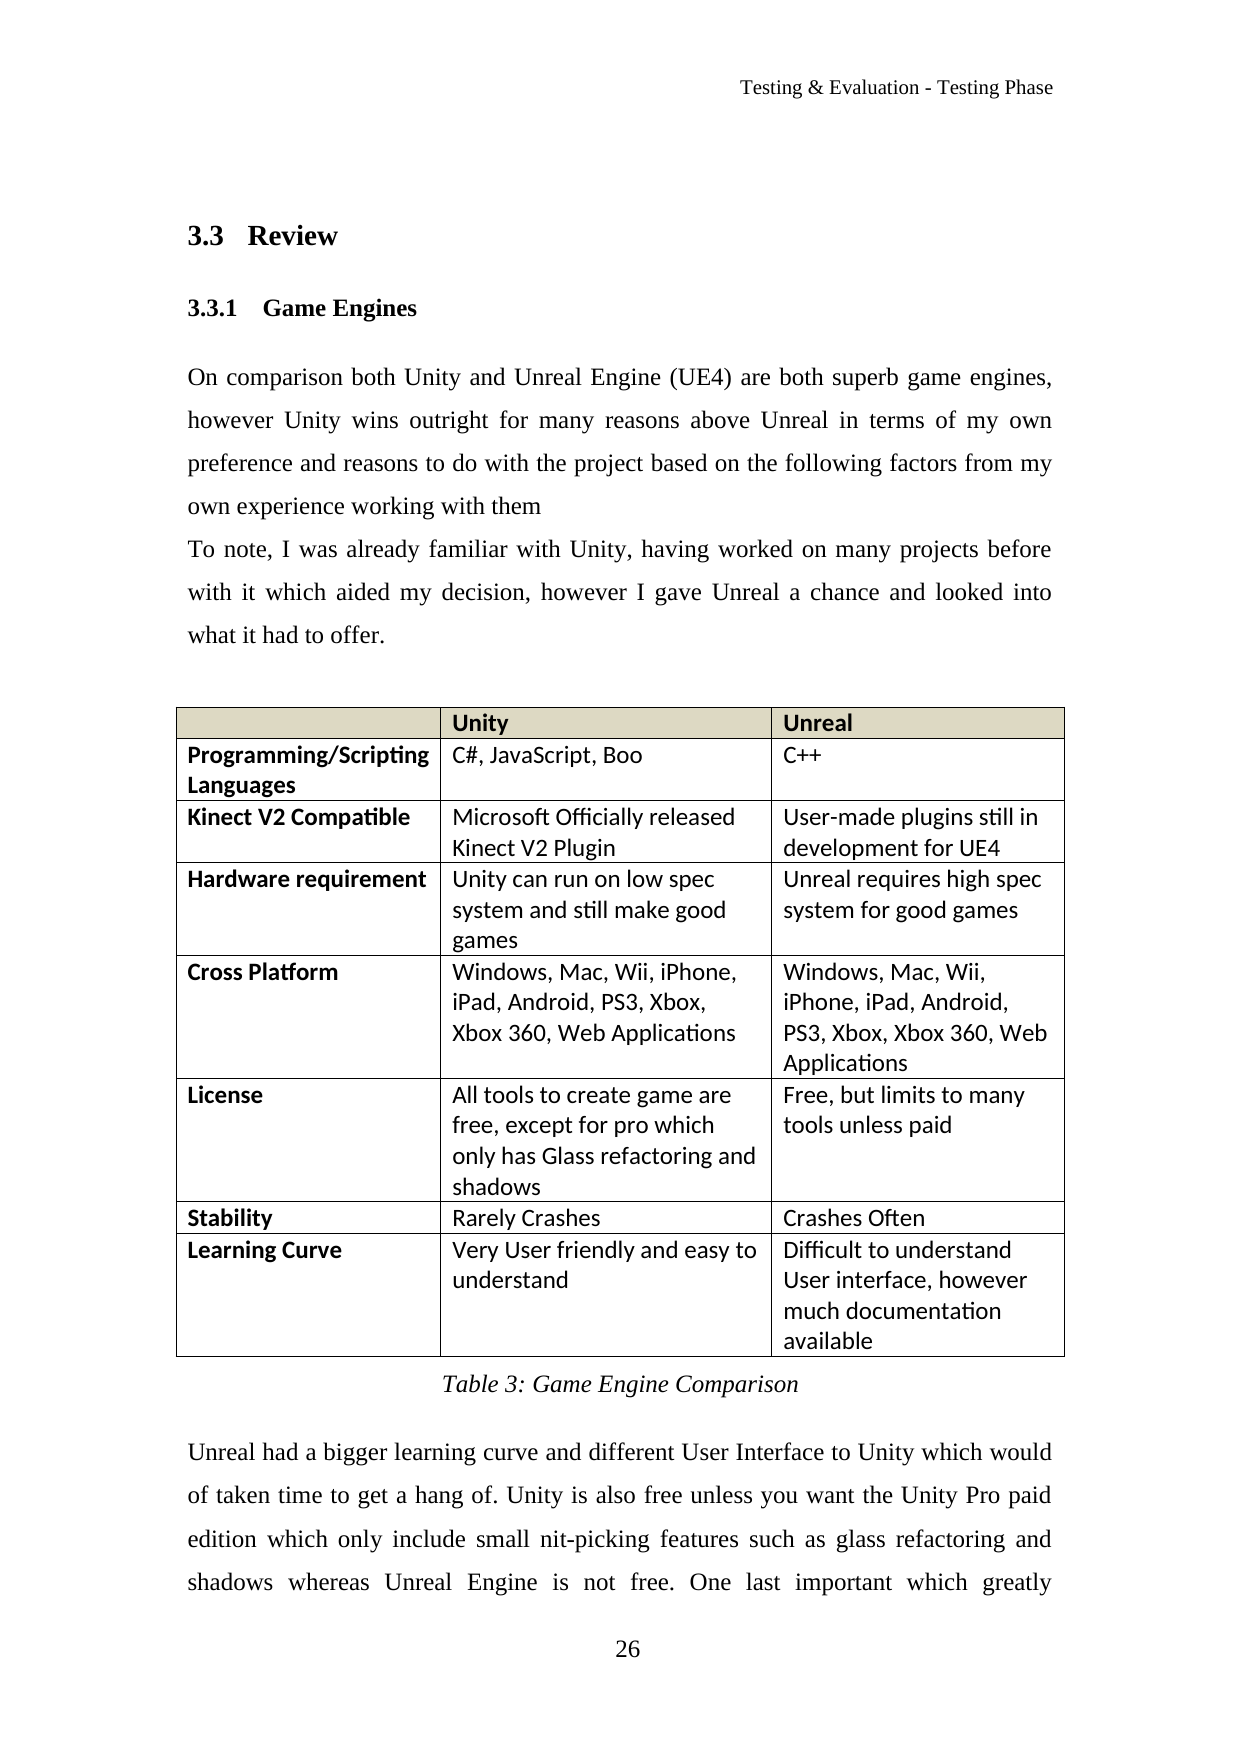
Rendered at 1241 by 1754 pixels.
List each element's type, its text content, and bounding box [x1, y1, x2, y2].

table_cell Learning Curve [177, 1234, 440, 1356]
table_cell Cross Platform [177, 956, 440, 1078]
table_cell Stability [177, 1202, 440, 1233]
table_cell C#, JavaScript, Boo [441, 739, 771, 800]
subtitle Game Engines [187, 293, 1053, 322]
table_cell Microsoft Officially released Kinect V2 Plugin [441, 801, 771, 862]
subtitle Review [187, 218, 1053, 252]
table_cell Very User friendly and easy to understand [441, 1234, 771, 1356]
table_cell Crashes Often [772, 1202, 1064, 1233]
table_cell Rarely Crashes [441, 1202, 771, 1233]
table_header Unreal [772, 708, 1064, 738]
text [187, 1437, 1053, 1596]
table_cell Unreal requires high spec system for good games [772, 863, 1064, 955]
table_cell Windows, Mac, Wii, iPhone, iPad, Android, PS3, Xbox, Xbox 360, Web Applications [772, 956, 1064, 1078]
table_cell Free, but limits to many tools unless paid [772, 1079, 1064, 1201]
table_header [177, 708, 440, 738]
table_cell All tools to create game are free, except for pro which only has Glass refactoring and shadows [441, 1079, 771, 1201]
table_header Unity [441, 708, 771, 738]
text On comparison both Unity and Unreal Engine (UE4) are both superb game engines, however Unity wins outright for many reasons above Unreal in terms of my own preference and reasons to do with the project based on the following factors from my own experience working with them [187, 362, 1053, 520]
table_cell C++ [772, 739, 1064, 800]
text Table 3: Game Engine Comparison [187, 1369, 1053, 1398]
table_cell Windows, Mac, Wii, iPhone, iPad, Android, PS3, Xbox, Xbox 360, Web Applications [441, 956, 771, 1078]
table_cell Difficult to understand User interface, however much documentation available [772, 1234, 1064, 1356]
table_cell Unity can run on low spec system and still make good games [441, 863, 771, 955]
table_cell Hardware requirement [177, 863, 440, 955]
table_cell Kinect V2 Compatible [177, 801, 440, 862]
text To note, I was already familiar with Unity, having worked on many projects before with it which aided my decision, however I gave Unreal a chance and looked into what it had to offer. [187, 534, 1053, 649]
table_cell Programming/Scripting Languages [177, 739, 440, 800]
table_cell License [177, 1079, 440, 1201]
table_cell User-made plugins still in development for UE4 [772, 801, 1064, 862]
